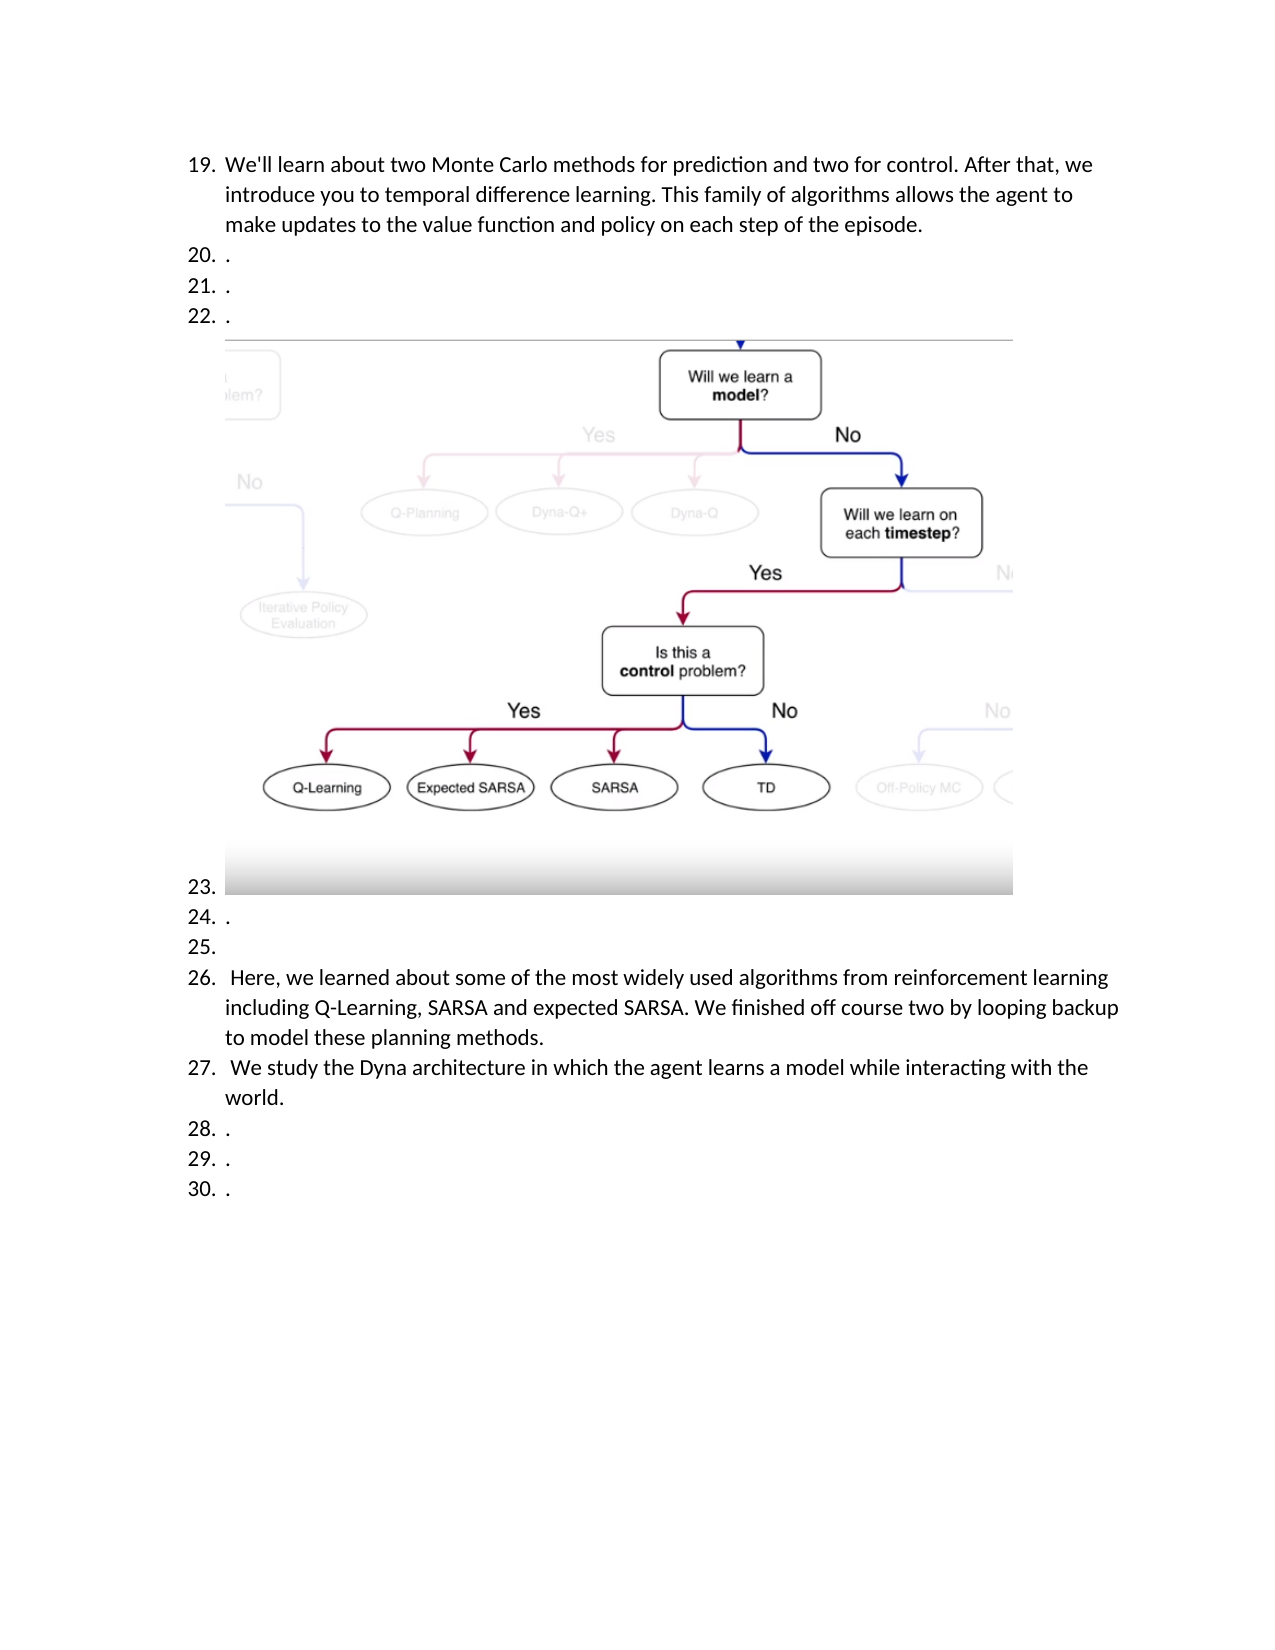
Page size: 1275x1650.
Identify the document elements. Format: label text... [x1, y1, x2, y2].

list . [187, 902, 1125, 930]
picture [225, 331, 1013, 895]
list . [187, 1114, 1125, 1142]
list We study the Dyna architecture in which the agent learns a model while interacting with the world. [187, 1053, 1125, 1112]
list . [187, 241, 1125, 269]
list . [187, 271, 1125, 299]
list . [187, 1144, 1125, 1172]
list Here, we learned about some of the most widely used algorithms from reinforcement learning including Q-Learning, SARSA and expected SARSA. We finished off course two by looping backup to model these planning methods. [187, 963, 1125, 1051]
list We'll learn about two Monte Carlo methods for prediction and two for control. After that, we introduce you to temporal difference learning. This family of algorithms allows the agent to make updates to the value function and policy on each step of the episode. [187, 150, 1125, 238]
list . [187, 301, 1125, 329]
list . [187, 1174, 1125, 1202]
